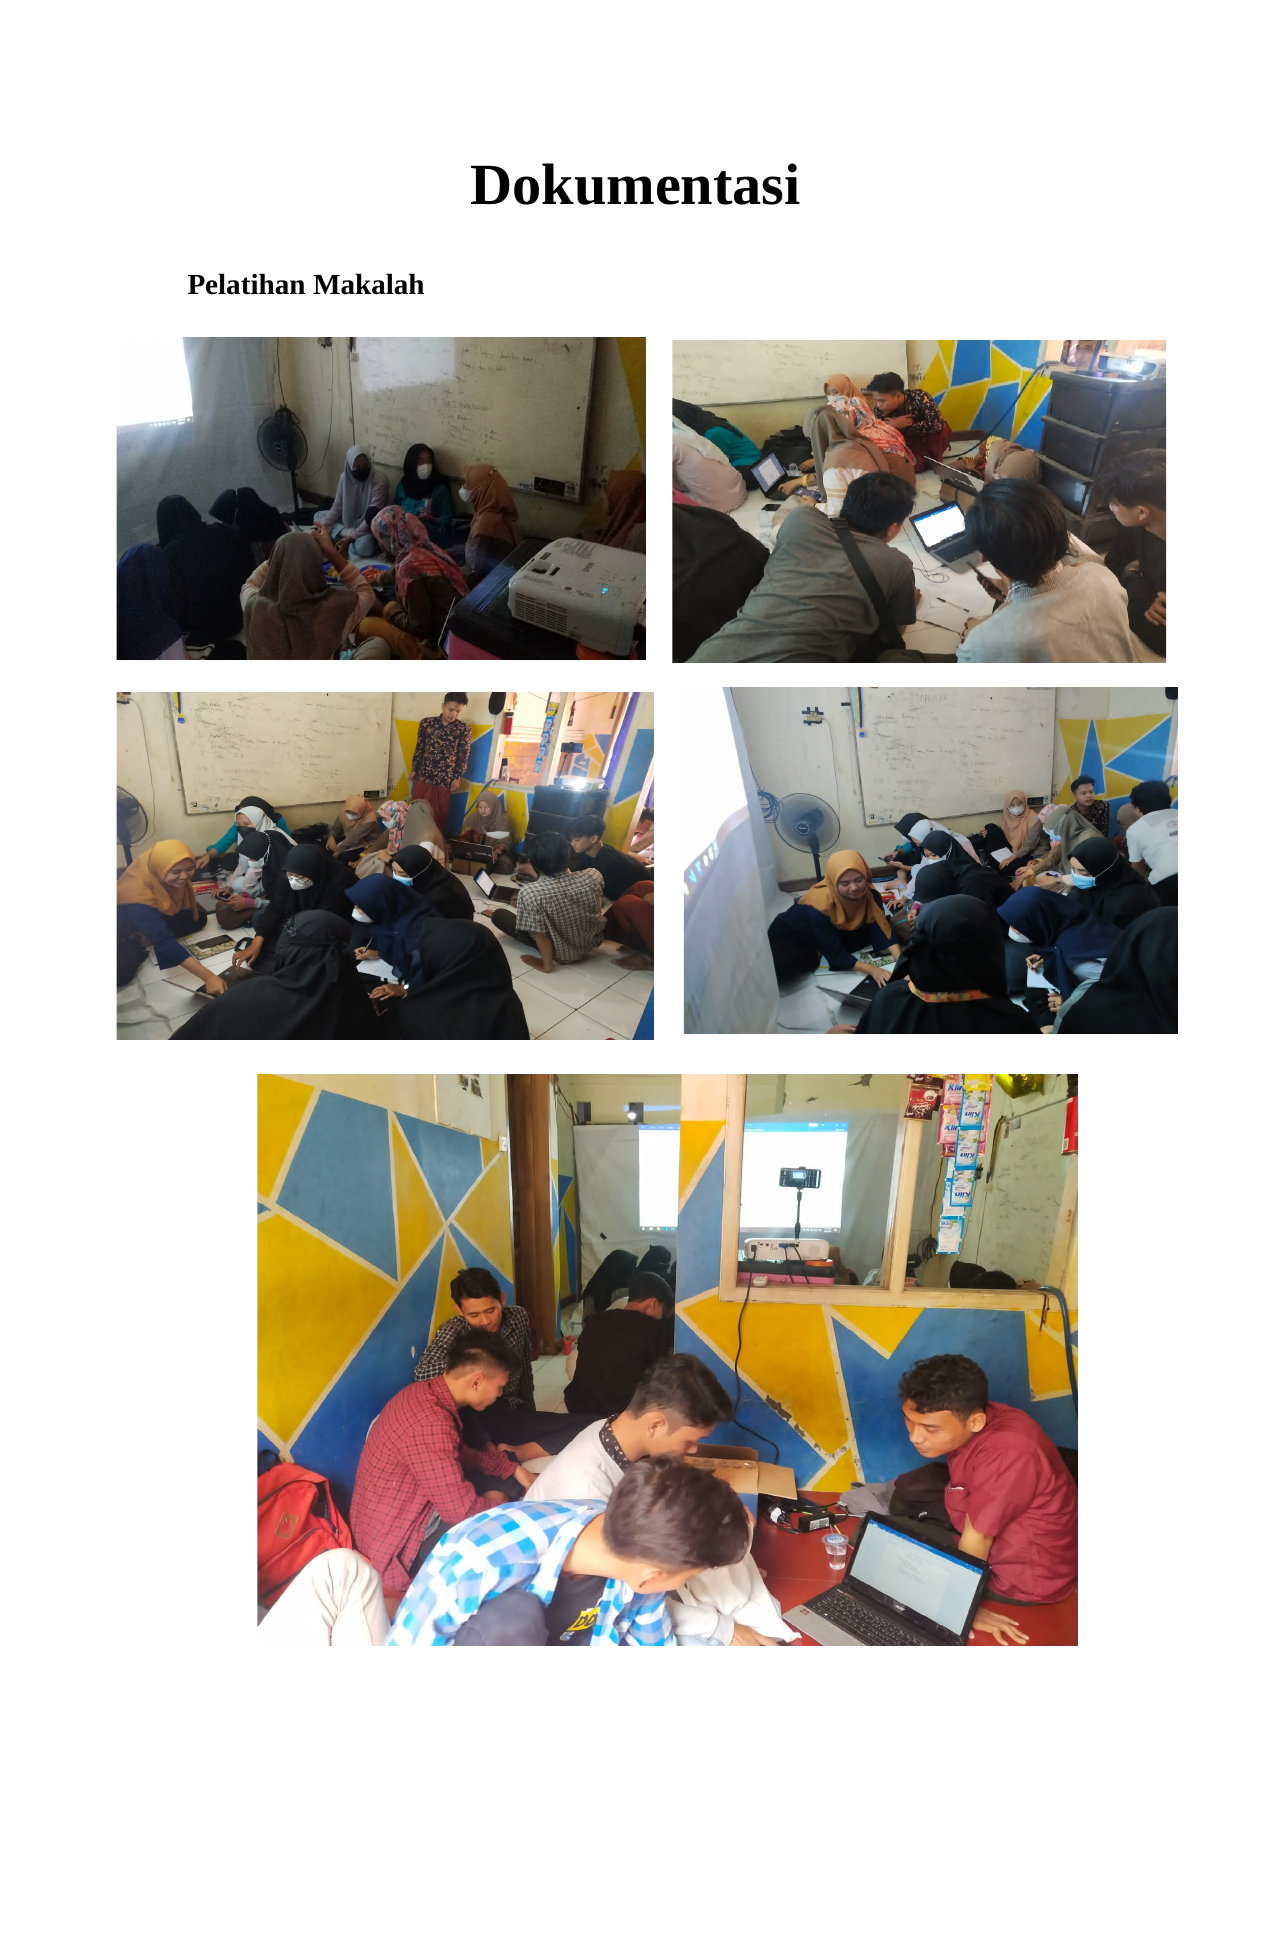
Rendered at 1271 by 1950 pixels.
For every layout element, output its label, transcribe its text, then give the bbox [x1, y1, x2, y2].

picture [257, 1074, 1078, 1646]
text Dokumentasi [187, 150, 1084, 217]
picture [116, 692, 654, 1040]
picture [672, 340, 1167, 663]
picture [683, 687, 1178, 1034]
picture [116, 337, 646, 660]
text Pelatihan Makalah [187, 267, 1084, 301]
